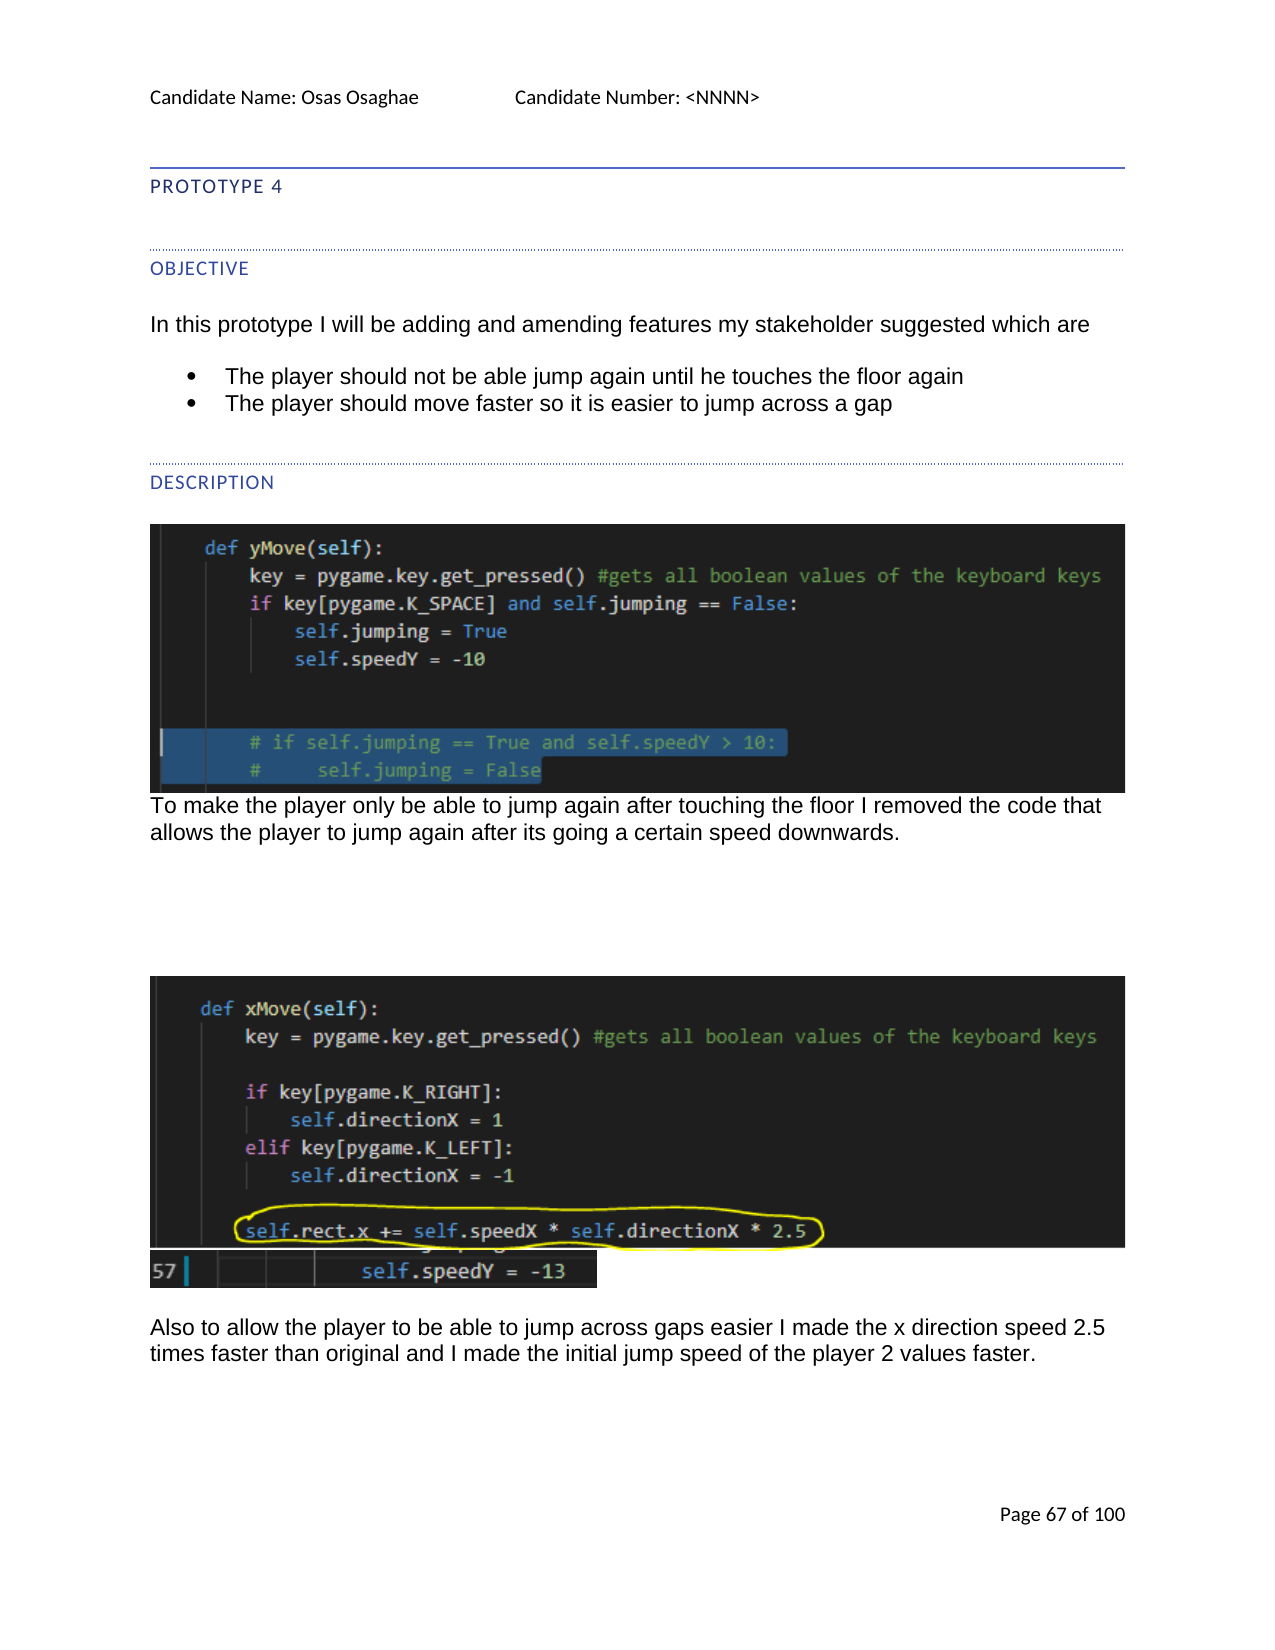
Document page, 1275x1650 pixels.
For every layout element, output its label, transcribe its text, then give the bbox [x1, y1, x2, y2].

text To make the player only be able to jump again after touching the floor I removed the code that allows the player to jump again after its going a certain speed downwards. [150, 793, 1125, 845]
text In this prototype I will be adding and amending features my stakeholder suggested which are [150, 311, 1125, 337]
picture [150, 524, 1125, 793]
text Also to allow the player to be able to jump across gaps easier I made the x direction speed 2.5 times faster than original and I made the initial jump speed of the player 2 values faster. [150, 1314, 1125, 1367]
list The player should move faster so it is easier to jump across a gap [187, 389, 1125, 416]
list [187, 363, 1125, 389]
subtitle Objective [150, 249, 1125, 280]
subtitle Prototype 4 [150, 169, 1125, 198]
picture [150, 976, 1125, 1288]
subtitle Description [150, 463, 1125, 494]
